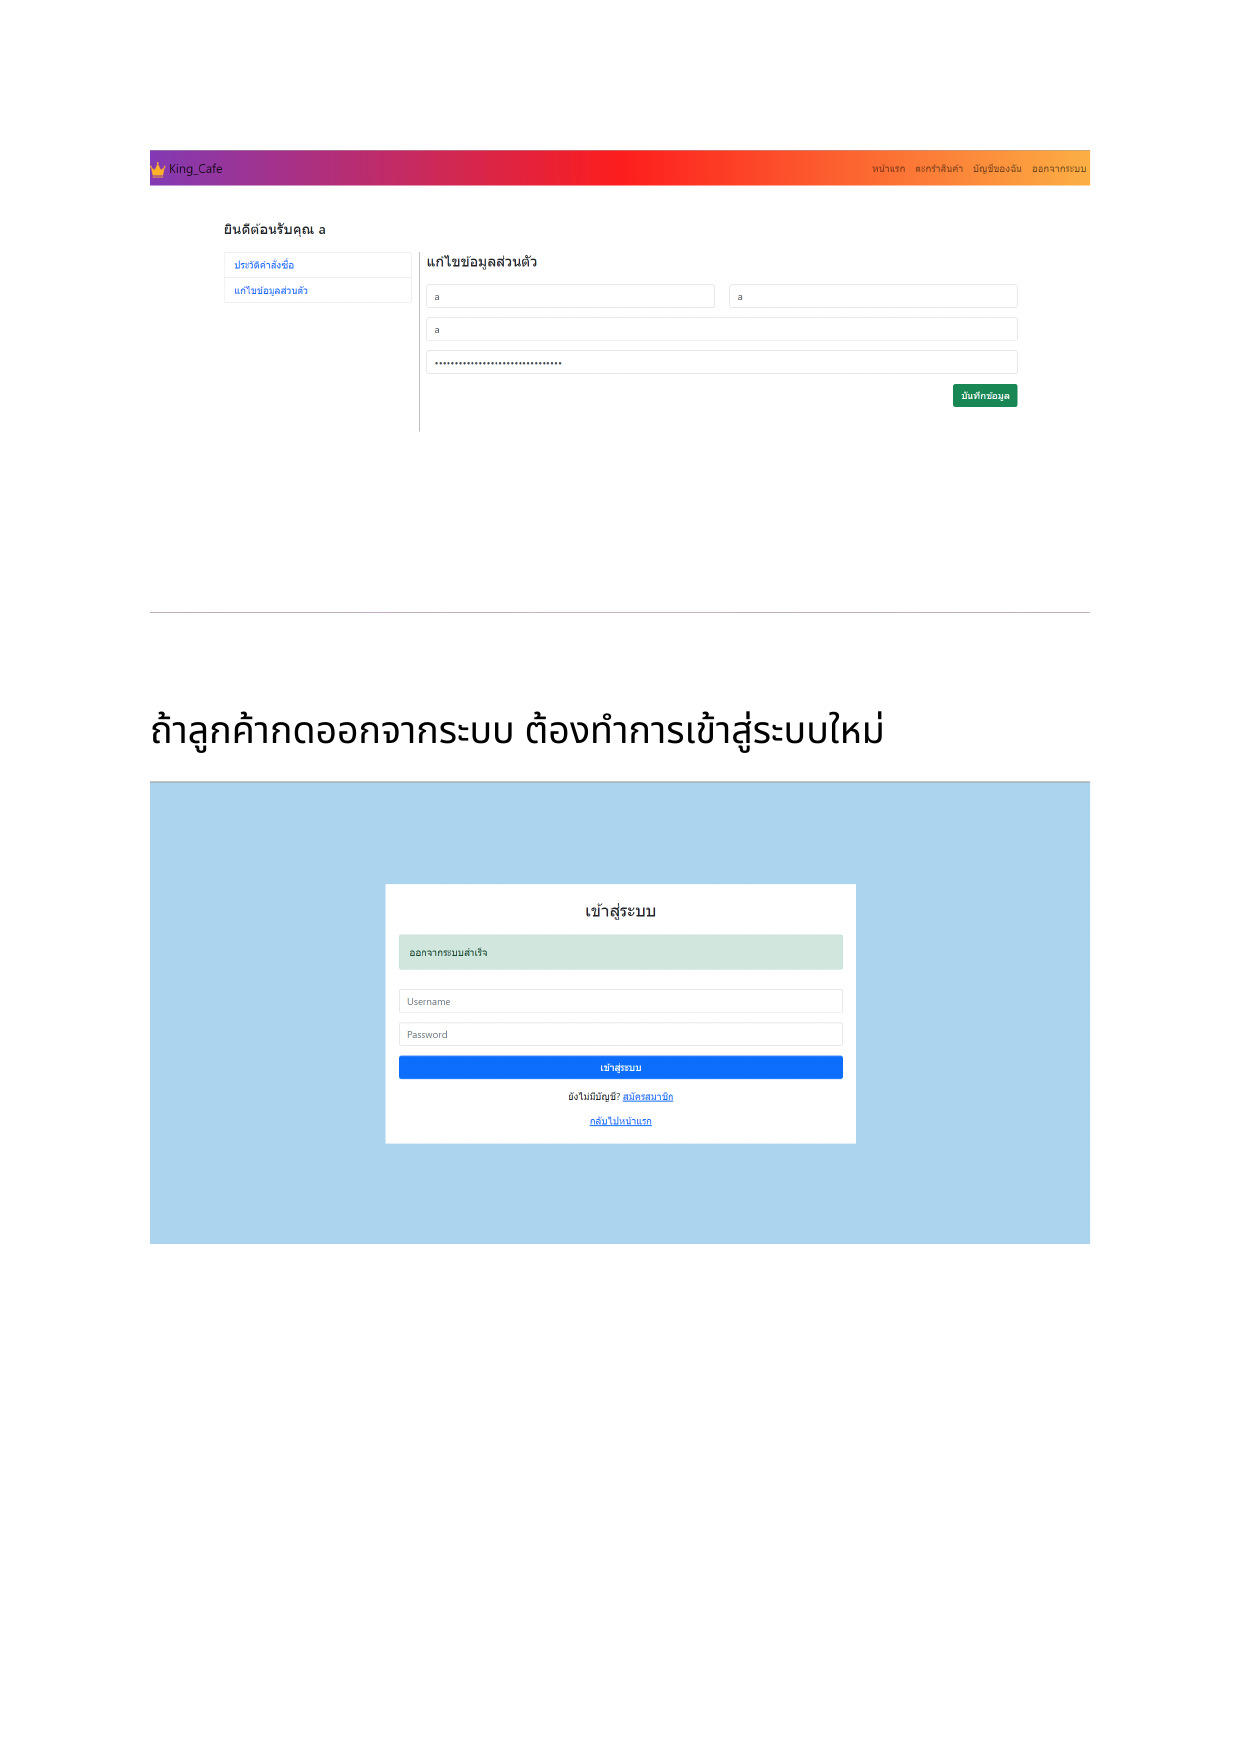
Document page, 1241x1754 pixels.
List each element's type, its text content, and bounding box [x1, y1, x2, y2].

text ถ้าลูกค้ากดออกจากระบบ ต้องทำการเข้าสู่ระบบใหม่ [150, 703, 1090, 760]
picture [150, 150, 1091, 613]
picture [150, 781, 1091, 1244]
